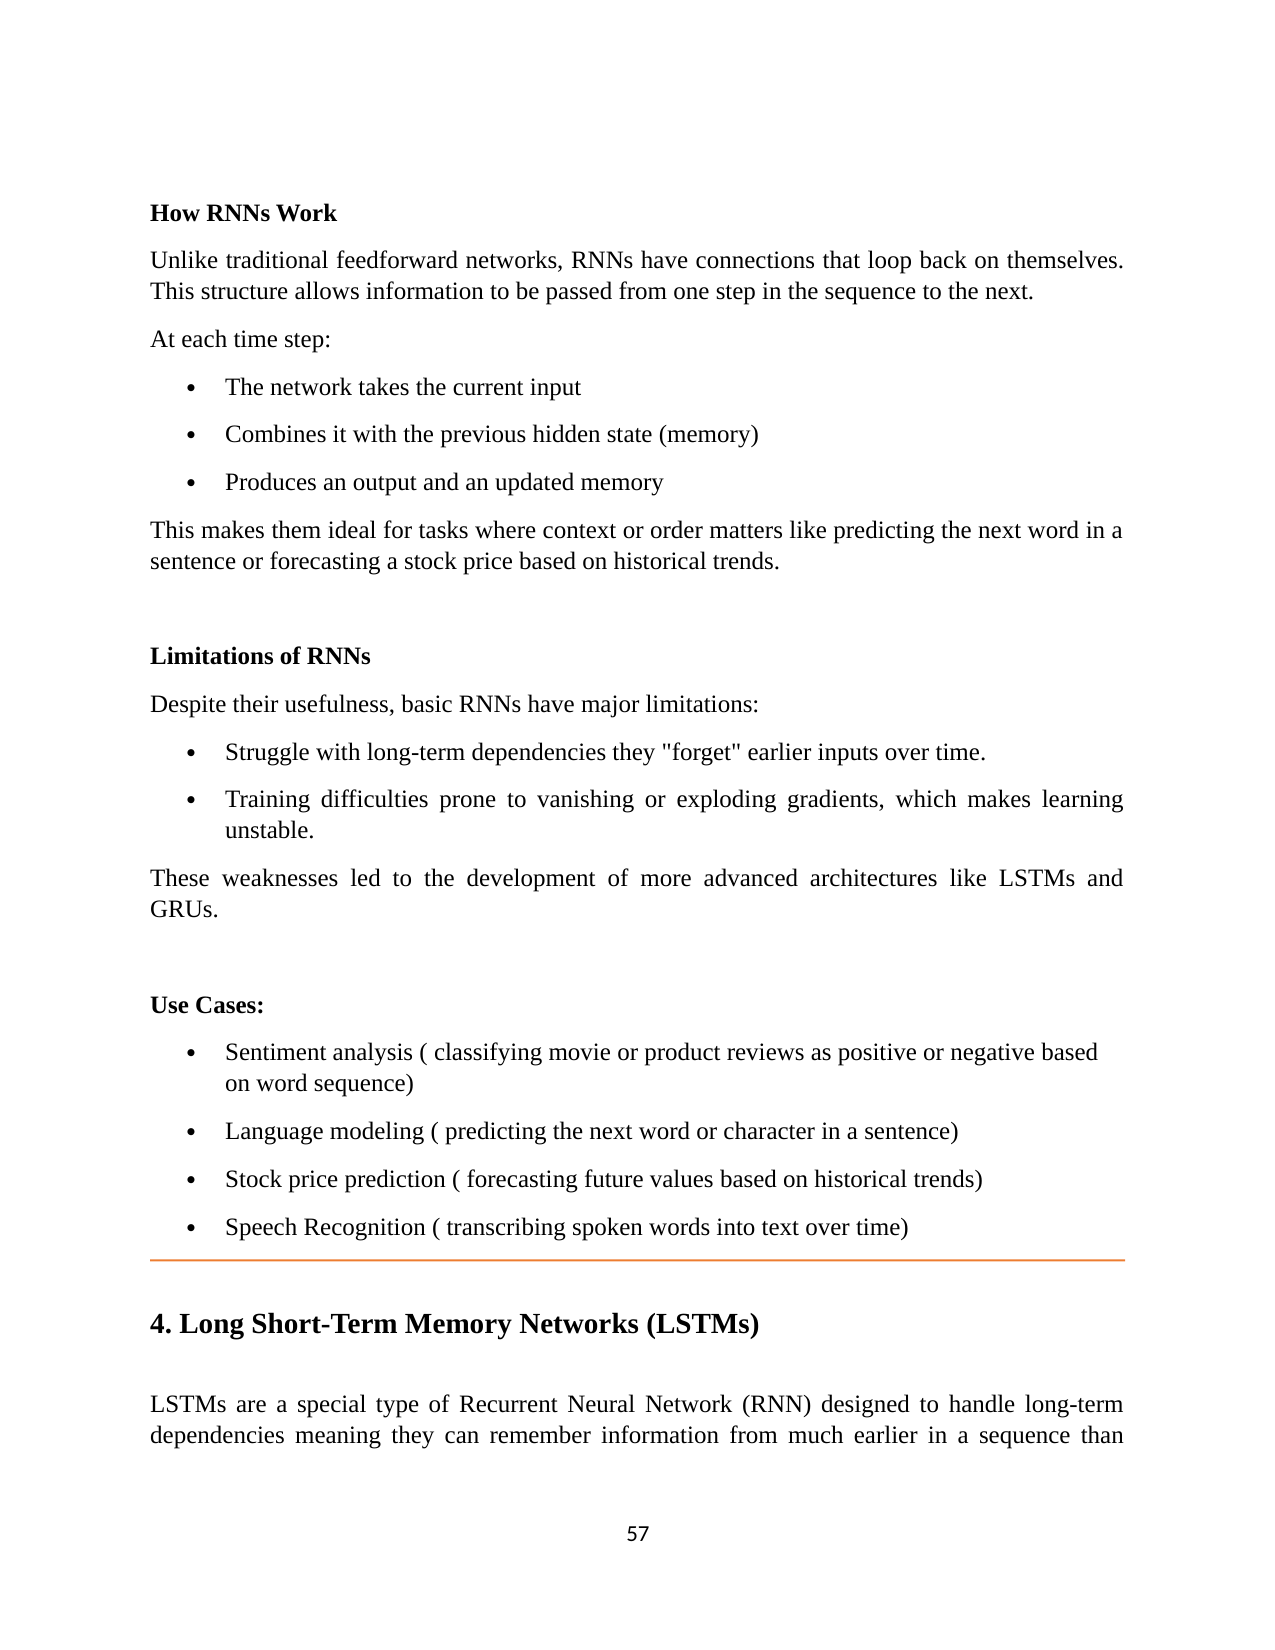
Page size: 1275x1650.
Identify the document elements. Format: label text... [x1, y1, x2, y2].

list The network takes the current input [187, 372, 1125, 401]
text Despite their usefulness, basic RNNs have major limitations: [150, 689, 1125, 718]
text Unlike traditional feedforward networks, RNNs have connections that loop back on themselves. This structure allows information to be passed from one step in the sequence to the next. [150, 245, 1125, 305]
list Language modeling ( predicting the next word or character in a sentence) [187, 1116, 1125, 1145]
list Combines it with the previous hidden state (memory) [187, 419, 1125, 448]
list Speech Recognition ( transcribing spoken words into text over time) [187, 1212, 1125, 1240]
text Limitations of RNNs [150, 641, 1125, 670]
subtitle 4. Long Short-Term Memory Networks (LSTMs) [150, 1306, 1125, 1340]
text At each time step: [150, 324, 1125, 353]
list Struggle with long-term dependencies they "forget" earlier inputs over time. [187, 737, 1125, 766]
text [150, 1389, 1125, 1449]
text Use Cases: [150, 990, 1125, 1018]
list Stock price prediction ( forecasting future values based on historical trends) [187, 1164, 1125, 1193]
text This makes them ideal for tasks where context or order matters like predicting the next word in a sentence or forecasting a stock price based on historical trends. [150, 515, 1125, 575]
text These weaknesses led to the development of more advanced architectures like LSTMs and GRUs. [150, 863, 1125, 923]
list Sentiment analysis ( classifying movie or product reviews as positive or negative based on word sequence) [187, 1037, 1125, 1097]
list Training difficulties prone to vanishing or exploding gradients, which makes learning unstable. [187, 784, 1125, 844]
list Produces an output and an updated memory [187, 467, 1125, 496]
text How RNNs Work [150, 198, 1125, 226]
